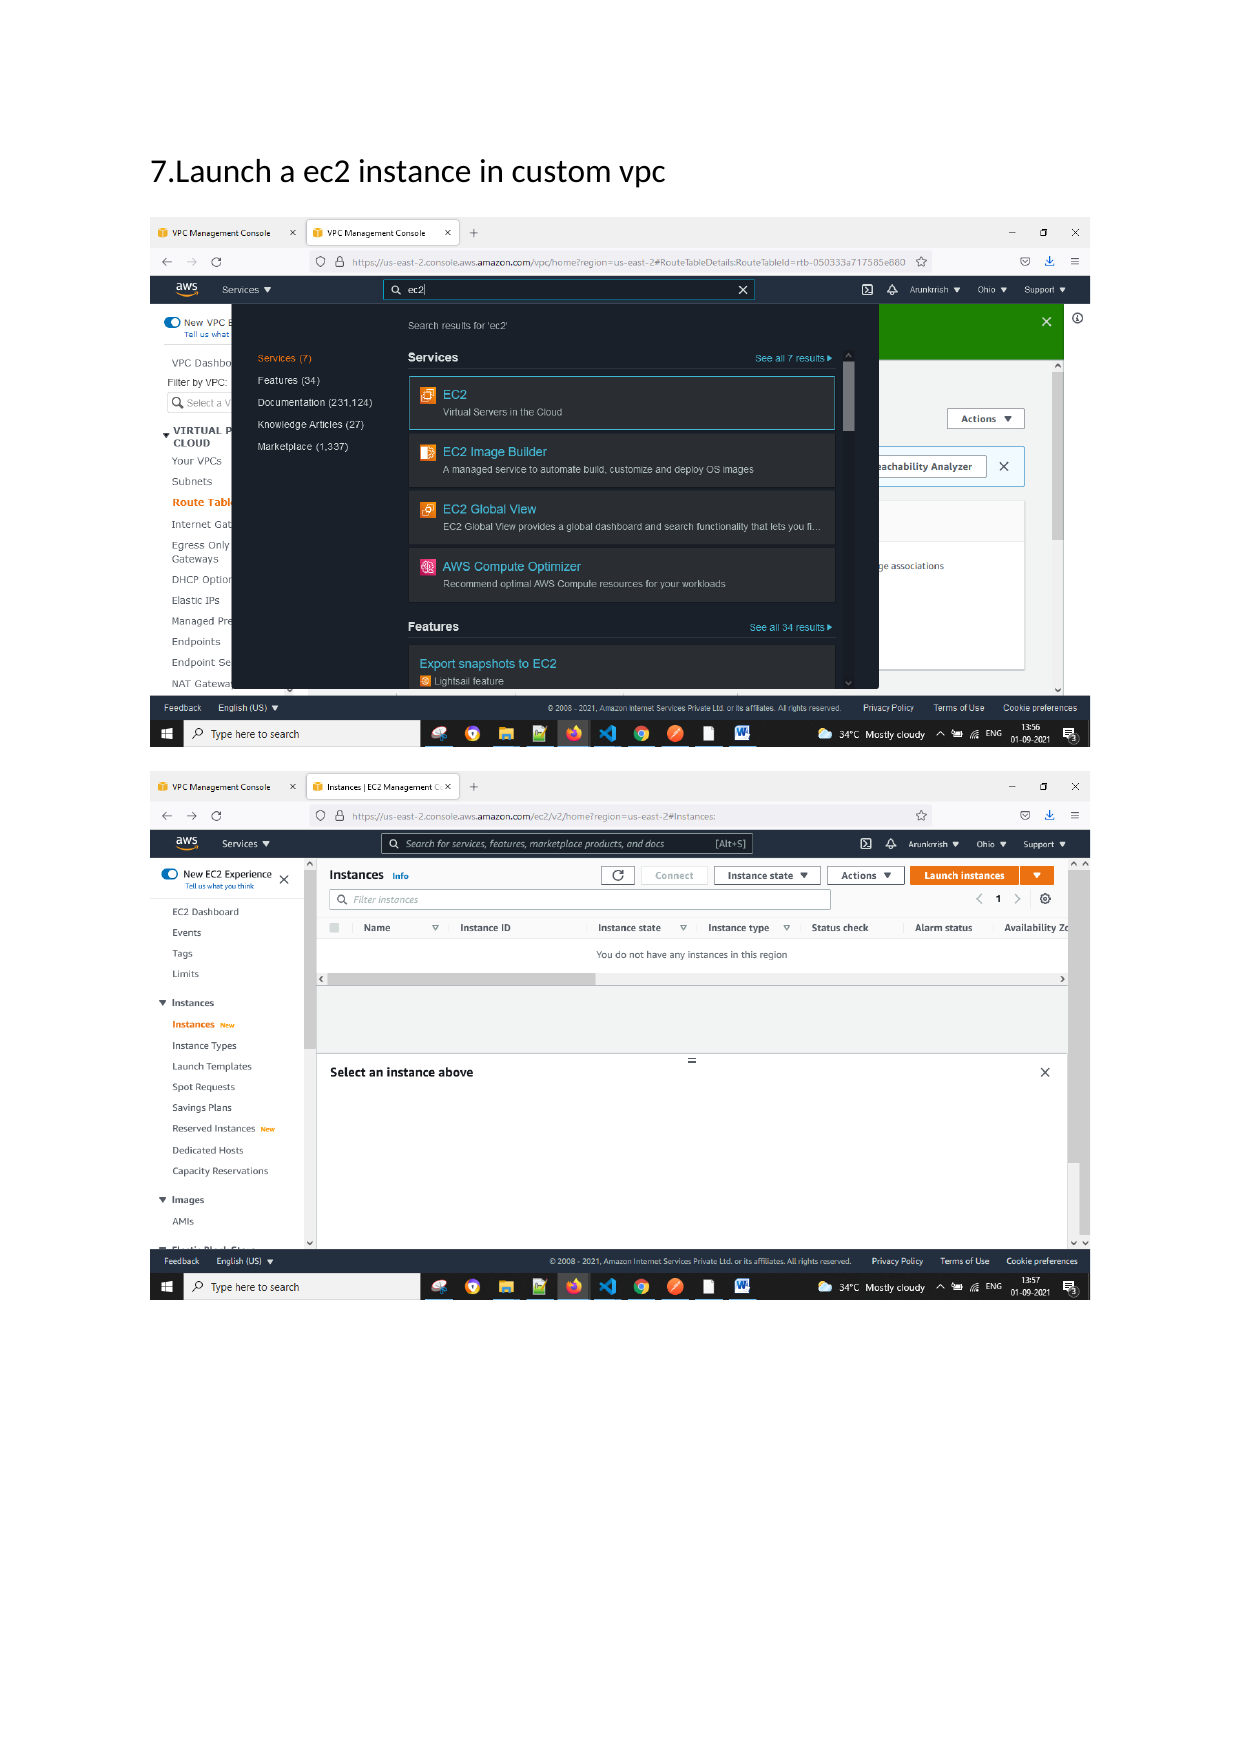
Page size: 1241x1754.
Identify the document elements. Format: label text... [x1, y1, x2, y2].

picture [150, 771, 1091, 1300]
text 7.Launch a ec2 instance in custom vpc [150, 150, 1090, 191]
picture [150, 217, 1091, 747]
